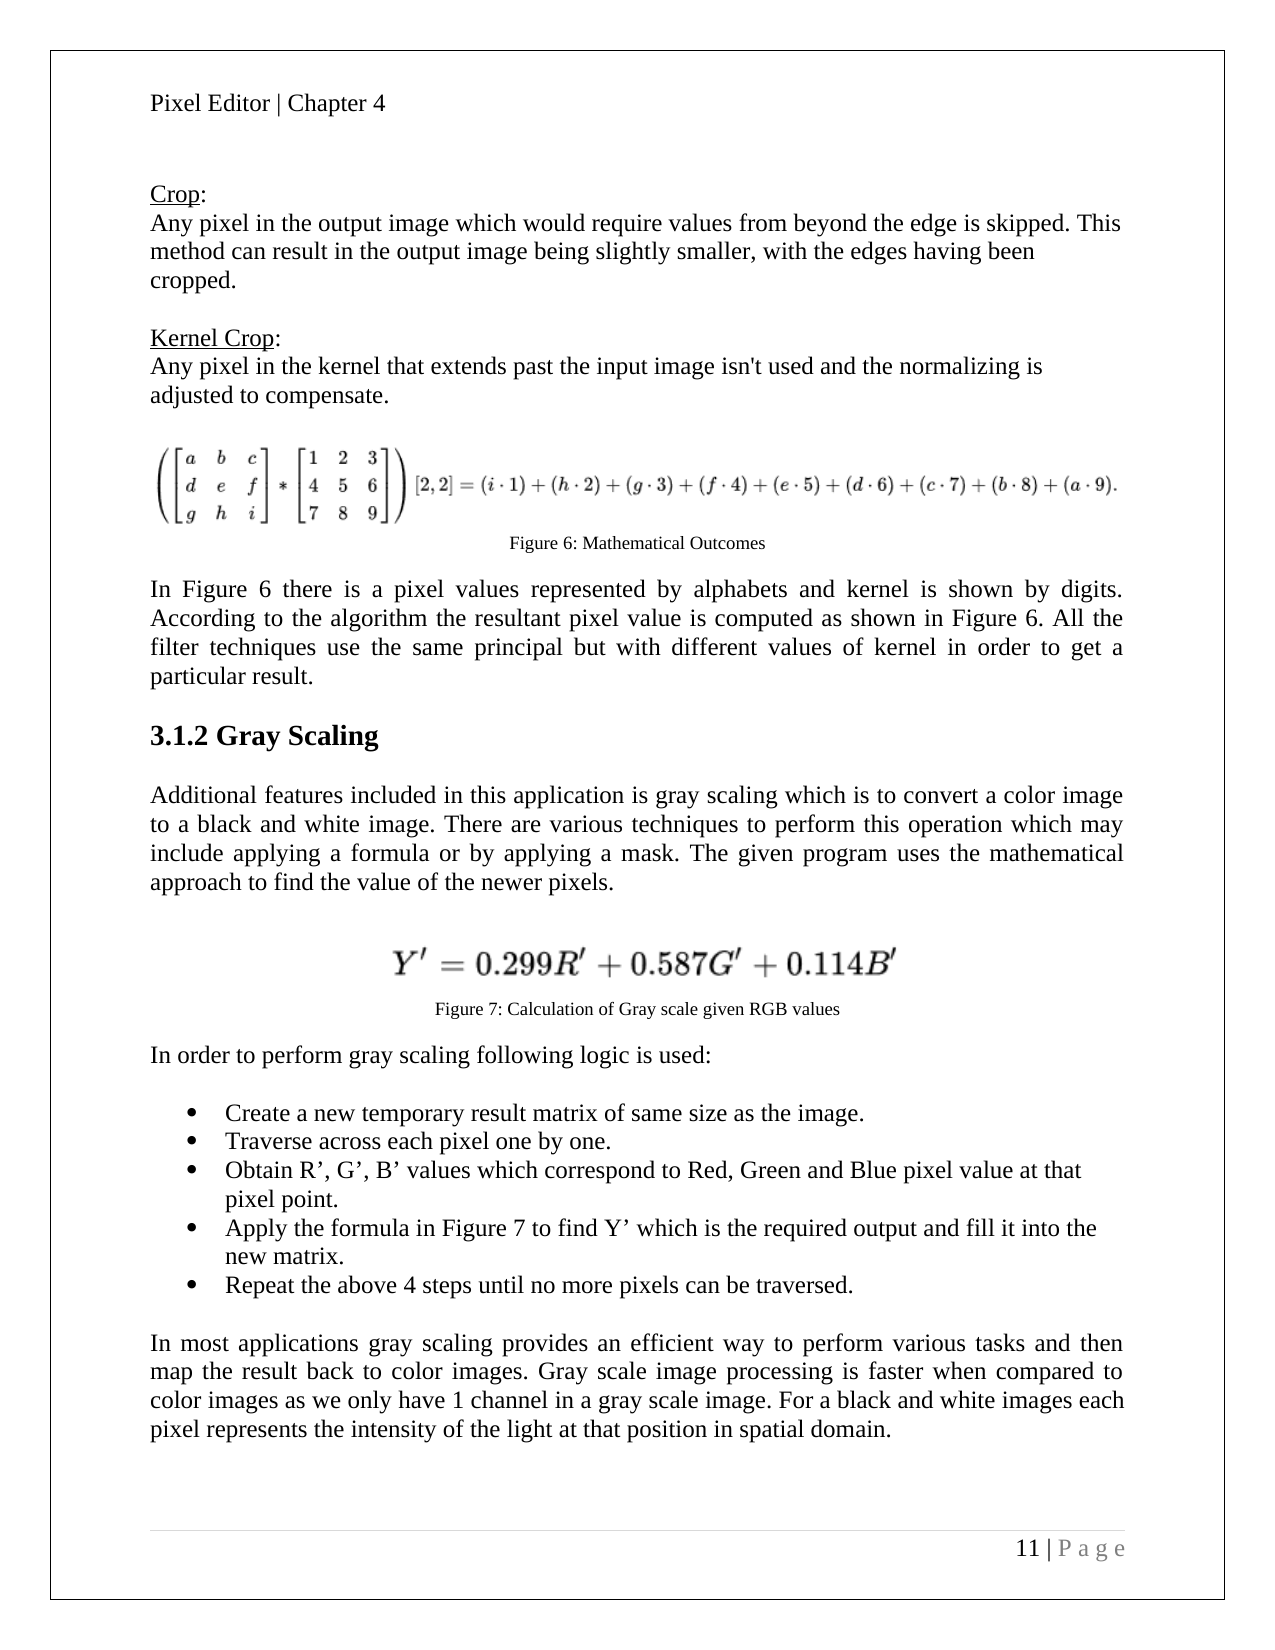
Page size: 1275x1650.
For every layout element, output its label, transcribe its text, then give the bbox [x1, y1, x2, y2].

picture [346, 924, 929, 998]
text In most applications gray scaling provides an efficient way to perform various tasks and then map the result back to color images. Gray scale image processing is faster when compared to color images as we only have 1 channel in a gray scale image. For a black and white images each pixel represents the intensity of the light at that position in spatial domain. [150, 1328, 1125, 1443]
text In Figure 6 there is a pixel values represented by alphabets and kernel is shown by digits. According to the algorithm the resultant pixel value is computed as shown in Figure 6. All the filter techniques use the same principal but with different values of kernel in order to get a particular result. [150, 574, 1125, 689]
picture [150, 437, 1125, 532]
list Repeat the above 4 steps until no more pixels can be traversed. [187, 1270, 1125, 1299]
text Figure 7: Calculation of Gray scale given RGB values [150, 998, 1125, 1019]
text Any pixel in the output image which would require values from beyond the edge is skipped. This method can result in the output image being slightly smaller, with the edges having been cropped. [150, 208, 1125, 294]
text 3.1.2 Gray Scaling [150, 718, 1125, 752]
text Figure 6: Mathematical Outcomes [150, 532, 1125, 554]
list Obtain R’, G’, B’ values which correspond to Red, Green and Blue pixel value at that pixel point. [187, 1155, 1125, 1213]
text In order to perform gray scaling following logic is used: [150, 1040, 1125, 1069]
text Kernel Crop: [150, 323, 1125, 351]
list Apply the formula in Figure 7 to find Y’ which is the required output and fill it into the new matrix. [187, 1213, 1125, 1270]
text Additional features included in this application is gray scaling which is to convert a color image to a black and white image. There are various techniques to perform this operation which may include applying a formula or by applying a mask. The given program uses the mathematical approach to find the value of the newer pixels. [150, 781, 1125, 896]
text Crop: [150, 179, 1125, 208]
list Create a new temporary result matrix of same size as the image. [187, 1098, 1125, 1126]
list Traverse across each pixel one by one. [187, 1126, 1125, 1155]
text Any pixel in the kernel that extends past the input image isn't used and the normalizing is adjusted to compensate. [150, 351, 1125, 409]
